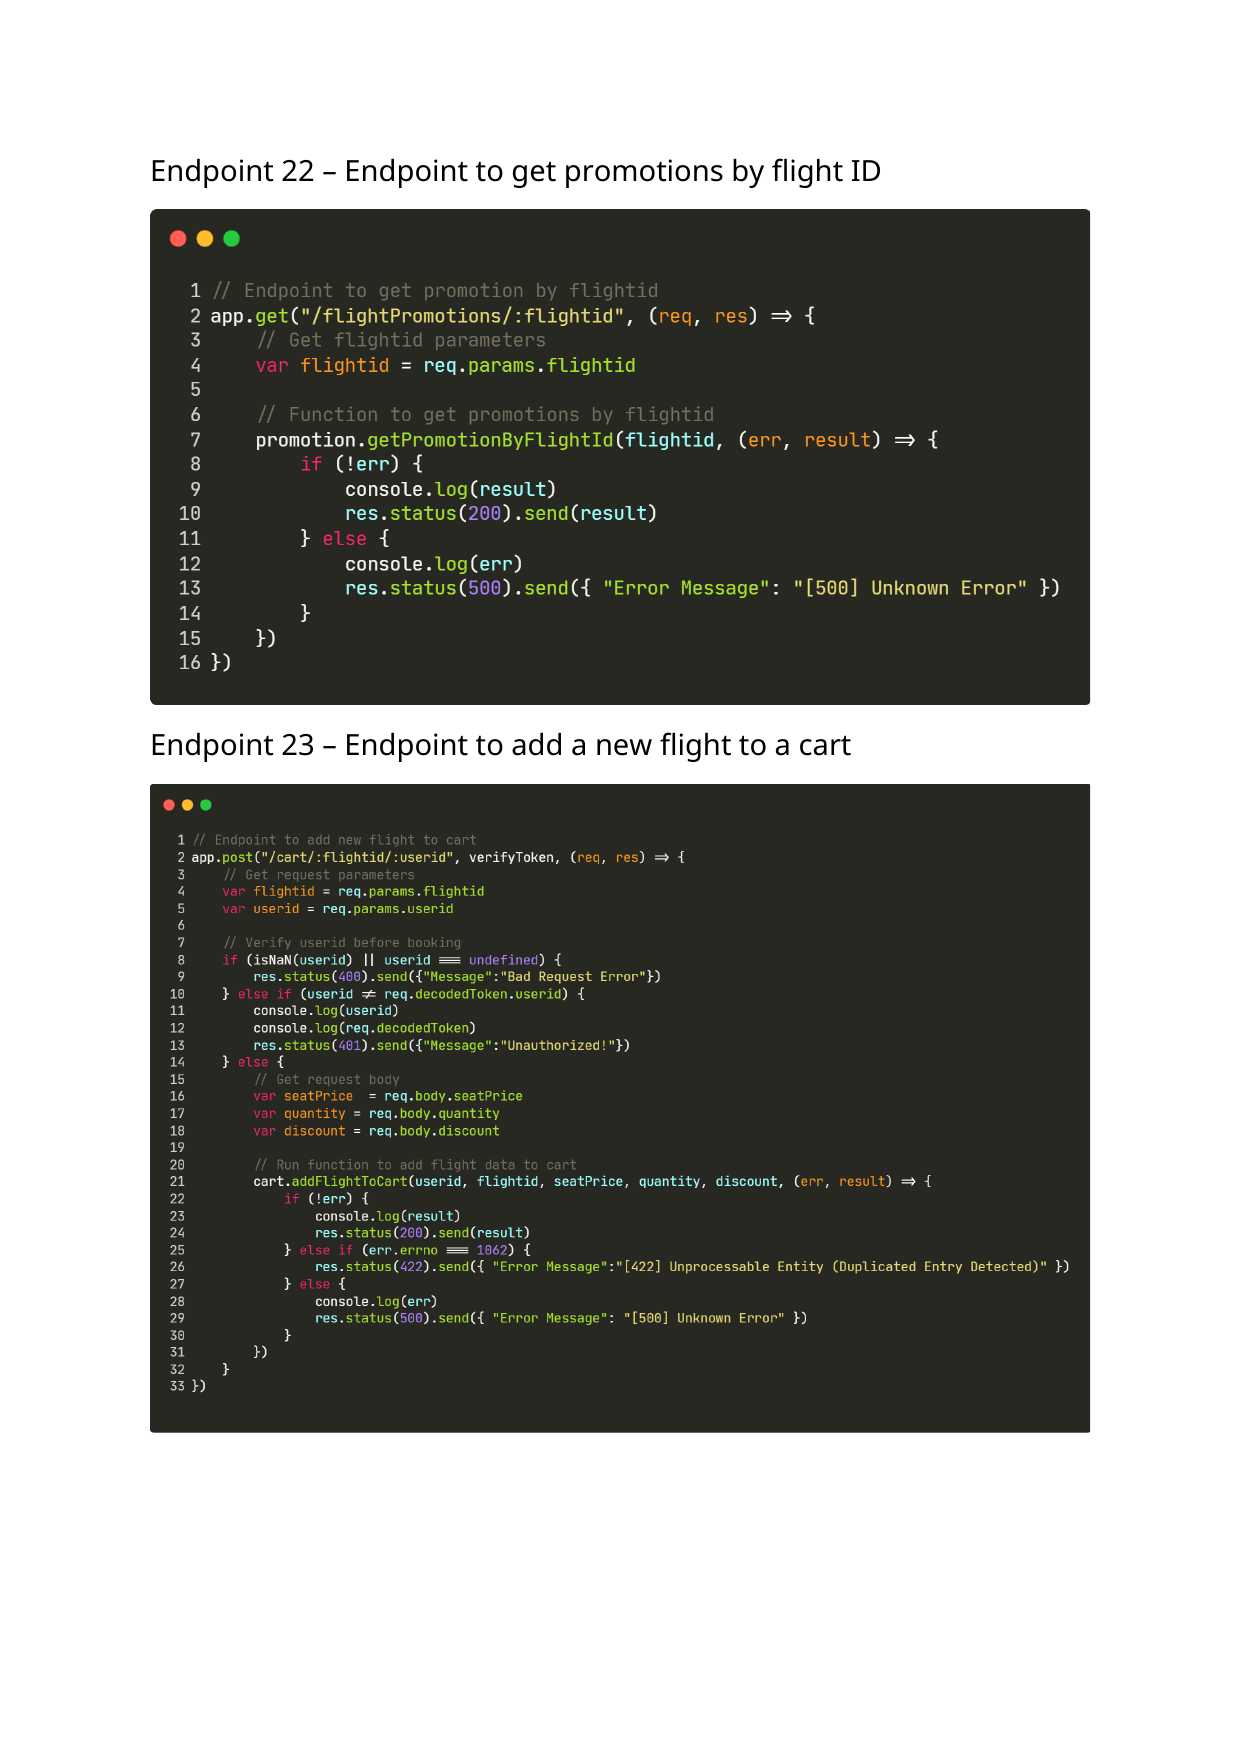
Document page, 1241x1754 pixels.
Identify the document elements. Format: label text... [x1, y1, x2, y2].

text Endpoint 23 – Endpoint to add a new flight to a cart [150, 725, 1090, 764]
picture [150, 209, 1091, 705]
picture [150, 784, 1091, 1433]
text Endpoint 22 – Endpoint to get promotions by flight ID [150, 150, 1090, 190]
